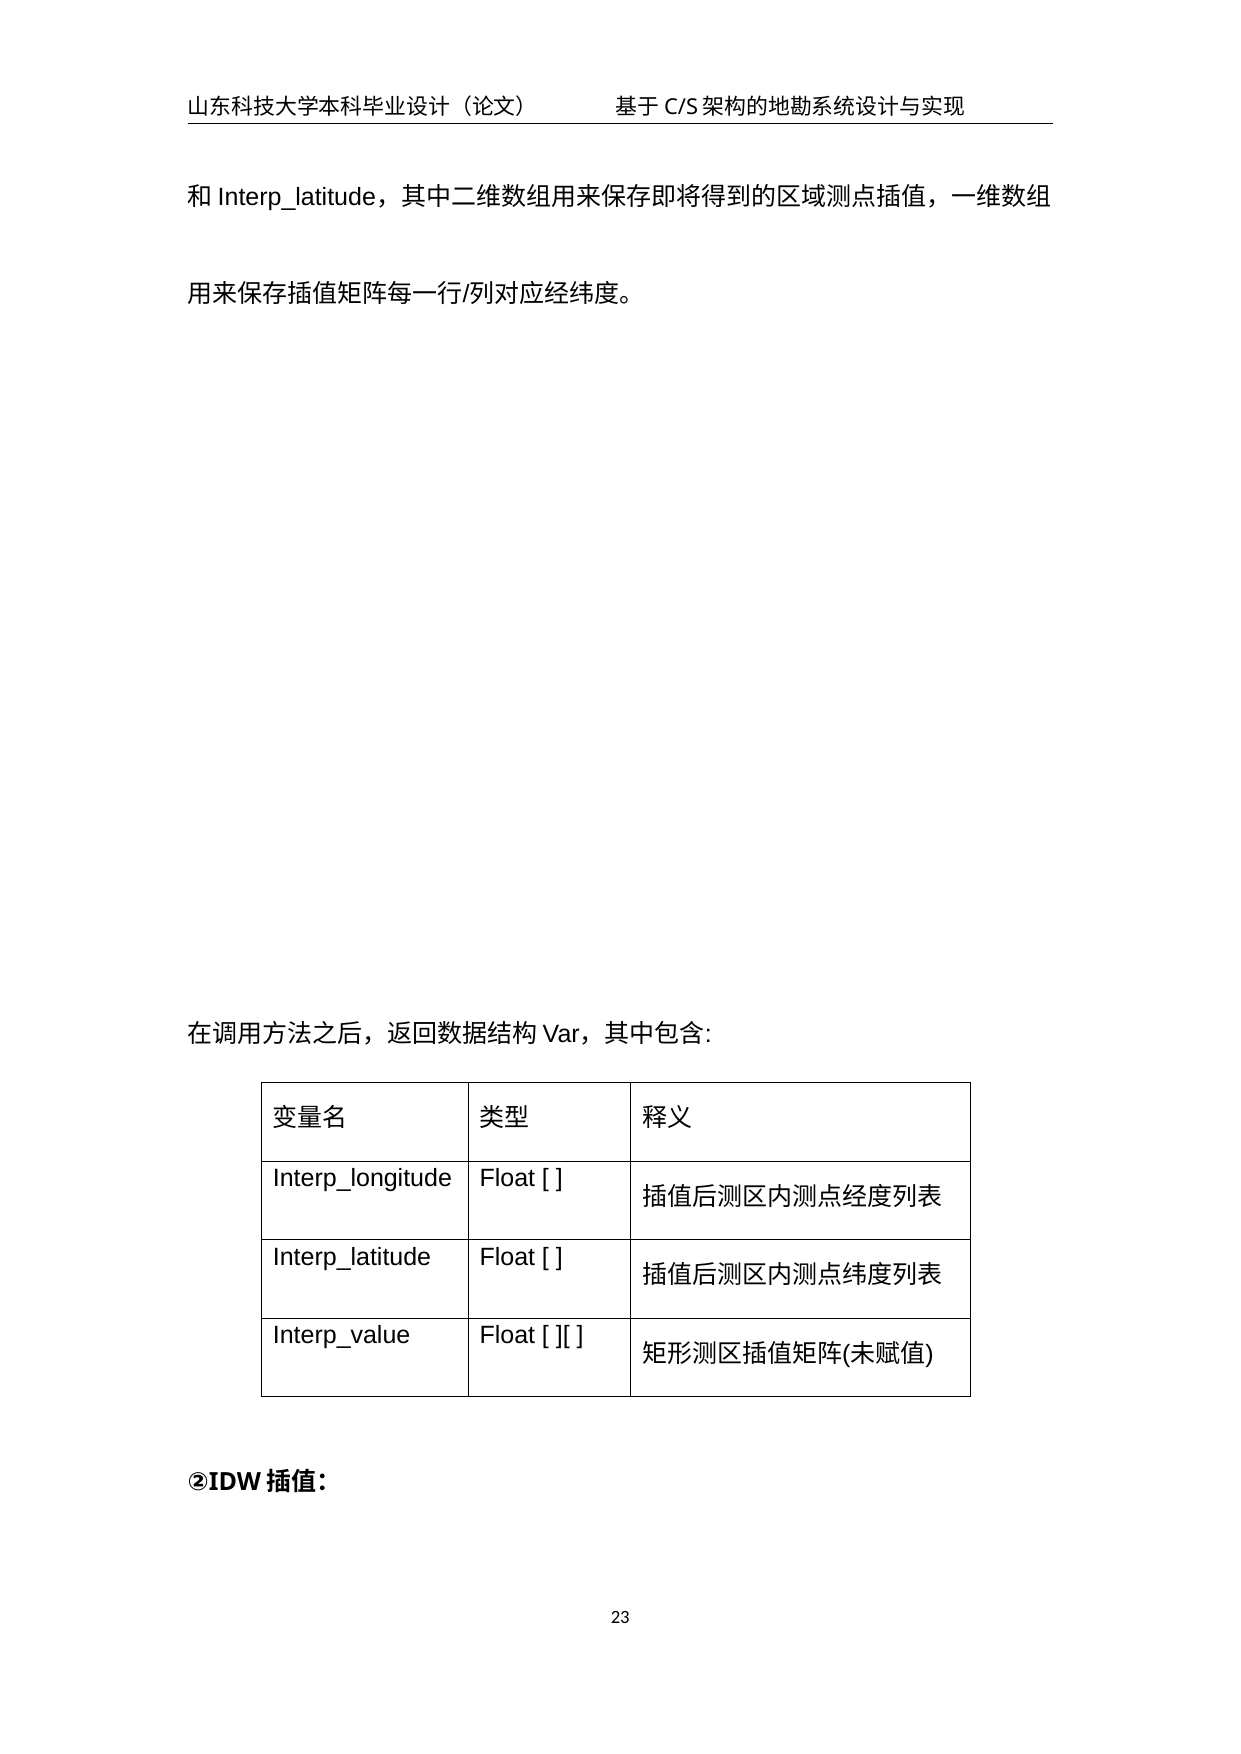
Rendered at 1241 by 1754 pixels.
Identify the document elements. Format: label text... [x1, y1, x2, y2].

table_cell 矩形测区插值矩阵(未赋值) [631, 1319, 970, 1396]
table_header 释义 [631, 1083, 970, 1161]
table_cell 插值后测区内测点经度列表 [631, 1162, 970, 1239]
table_header 类型 [469, 1083, 630, 1161]
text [187, 1447, 1053, 1512]
table_cell Float [ ] [469, 1162, 630, 1239]
table_header 变量名 [262, 1083, 468, 1161]
table_cell Float [ ][ ] [469, 1319, 630, 1396]
table_cell Interp_longitude [262, 1162, 468, 1239]
text 在调用方法之后，返回数据结构Var，其中包含: [187, 999, 1053, 1064]
table_cell 插值后测区内测点纬度列表 [631, 1240, 970, 1318]
table_cell Interp_latitude [262, 1240, 468, 1318]
table_cell Interp_value [262, 1319, 468, 1396]
table_cell Float [ ] [469, 1240, 630, 1318]
